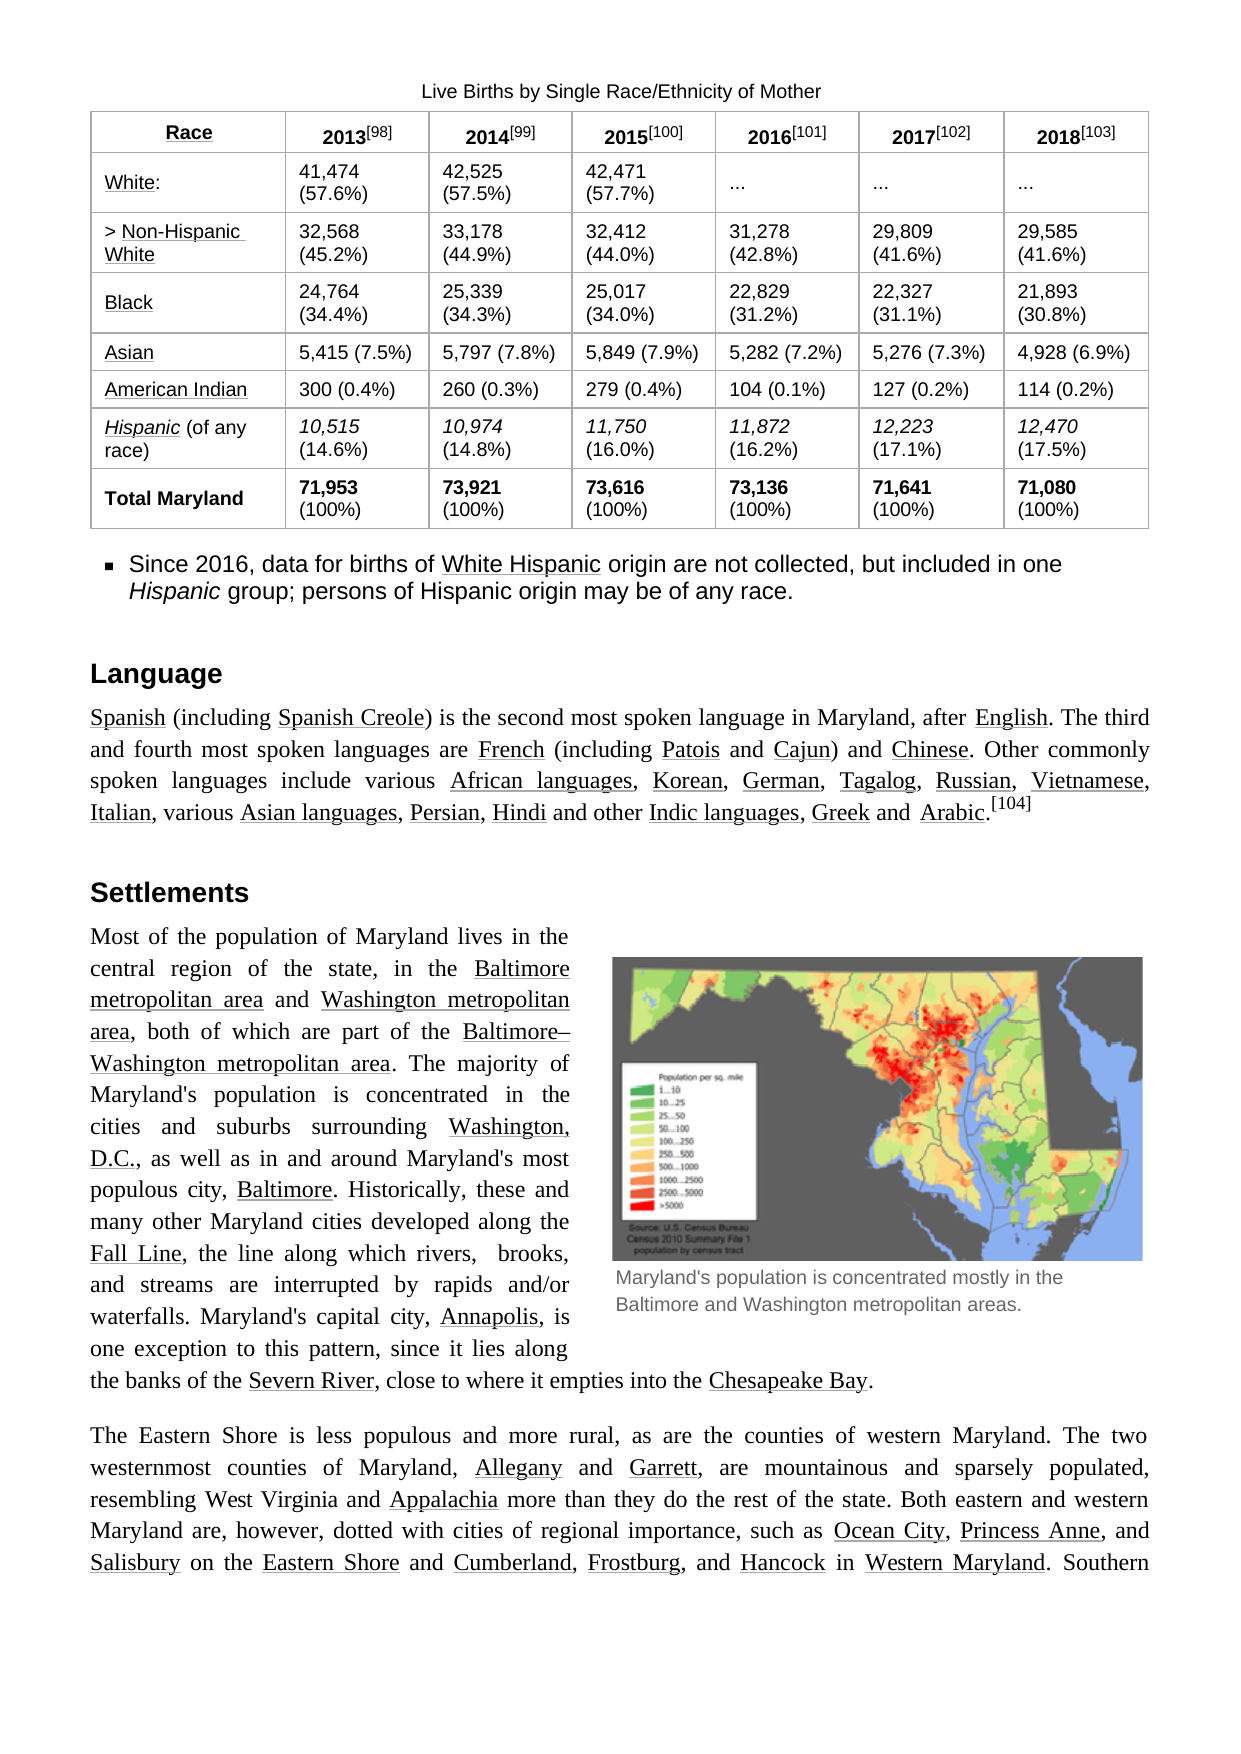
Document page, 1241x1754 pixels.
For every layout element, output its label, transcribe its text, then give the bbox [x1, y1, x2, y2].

table_cell 29,809 (41.6%) [860, 213, 1003, 272]
table_cell 300 (0.4%) [286, 371, 428, 407]
table_cell 42,471 (57.7%) [573, 153, 715, 212]
table_header Race [92, 112, 285, 151]
text Spanish (including Spanish Creole) is the second most spoken language in Maryland, after English. The third and fourth most spoken languages are French (including Patois and Cajun) and Chinese. Other commonly spoken languages include various African languages, Korean, German, Tagalog, Russian, Vietnamese, Italian, various Asian languages, Persian, Hindi and other Indic languages, Greek and Arabic.[104] [90, 700, 1150, 827]
table_cell 29,585 (41.6%) [1005, 213, 1148, 272]
text Since 2016, data for births of White Hispanic origin are not collected, but included in one [129, 551, 1178, 578]
table_cell ... [716, 153, 858, 212]
text the banks of the Severn River, close to where it empties into the Chesapeake Bay. [90, 1366, 1178, 1393]
table_cell Hispanic (of any race) [92, 409, 285, 467]
table_cell 12,470 (17.5%) [1005, 409, 1148, 467]
table_cell White: [92, 153, 285, 212]
picture [612, 957, 1143, 1261]
table_cell Total Maryland [92, 469, 285, 528]
table_cell 71,953 (100%) [286, 469, 428, 528]
table_cell 25,339 (34.3%) [430, 273, 571, 332]
table_header 2018[103] [1005, 112, 1148, 151]
table_cell 104 (0.1%) [716, 371, 858, 407]
table_cell 33,178 (44.9%) [430, 213, 571, 272]
table_cell 32,412 (44.0%) [573, 213, 715, 272]
subtitle Settlements [90, 876, 574, 908]
table_cell Asian [92, 334, 285, 369]
table_cell 4,928 (6.9%) [1005, 334, 1148, 369]
table_cell American Indian [92, 371, 285, 407]
text Most of the population of Maryland lives in the central region of the state, in the Baltimore metropolitan area and Washington metropolitan area, both of which are part of the Baltimore– Washington metropolitan area. The majority of Maryland's population is concentrated in the cities and suburbs surrounding Washington, D.C., as well as in and around Maryland's most populous city, Baltimore. Historically, these and many other Maryland cities developed along the Fall Line, the line along which rivers, brooks, and streams are interrupted by rapids and/or waterfalls. Maryland's capital city, Annapolis, is one exception to this pattern, since it lies along [90, 922, 570, 1361]
table_header 2015[100] [573, 112, 715, 151]
table_cell 279 (0.4%) [573, 371, 715, 407]
table_cell 32,568 (45.2%) [286, 213, 428, 272]
text Live Births by Single Race/Ethnicity of Mother [421, 80, 1178, 103]
table_cell 41,474 (57.6%) [286, 153, 428, 212]
table_cell 5,276 (7.3%) [860, 334, 1003, 369]
table_cell > Non-Hispanic White [92, 213, 285, 272]
table_cell 73,616 (100%) [573, 469, 715, 528]
table_header 2014[99] [430, 112, 571, 151]
table_cell 71,641 (100%) [860, 469, 1003, 528]
table_cell ... [860, 153, 1003, 212]
table_header 2017[102] [860, 112, 1003, 151]
table_cell 24,764 (34.4%) [286, 273, 428, 332]
table_cell 42,525 (57.5%) [430, 153, 571, 212]
table_cell 71,080 (100%) [1005, 469, 1148, 528]
table_cell Black [92, 273, 285, 332]
table_cell 22,327 (31.1%) [860, 273, 1003, 332]
table_cell 5,415 (7.5%) [286, 334, 428, 369]
table_cell 22,829 (31.2%) [716, 273, 858, 332]
table_cell 114 (0.2%) [1005, 371, 1148, 407]
table_header 2013[98] [286, 112, 428, 151]
table_cell 10,515 (14.6%) [286, 409, 428, 467]
table_cell 11,750 (16.0%) [573, 409, 715, 467]
table_cell 25,017 (34.0%) [573, 273, 715, 332]
table_cell 31,278 (42.8%) [716, 213, 858, 272]
table_cell 260 (0.3%) [430, 371, 571, 407]
table_cell 5,849 (7.9%) [573, 334, 715, 369]
table_cell 5,797 (7.8%) [430, 334, 571, 369]
table_cell 11,872 (16.2%) [716, 409, 858, 467]
subtitle Language [90, 657, 1178, 689]
table_cell 73,921 (100%) [430, 469, 571, 528]
table_cell 5,282 (7.2%) [716, 334, 858, 369]
text The Eastern Shore is less populous and more rural, as are the counties of western Maryland. The two westernmost counties of Maryland, Allegany and Garrett, are mountainous and sparsely populated, resembling West Virginia and Appalachia more than they do the rest of the state. Both eastern and western Maryland are, however, dotted with cities of regional importance, such as Ocean City, Princess Anne, and Salisbury on the Eastern Shore and Cumberland, Frostburg, and Hancock in Western Maryland. Southern [90, 1422, 1150, 1576]
table_cell 127 (0.2%) [860, 371, 1003, 407]
table_cell ... [1005, 153, 1148, 212]
table_cell 21,893 (30.8%) [1005, 273, 1148, 332]
table_cell 10,974 (14.8%) [430, 409, 571, 467]
text Hispanic group; persons of Hispanic origin may be of any race. [129, 578, 1178, 605]
table_cell 73,136 (100%) [716, 469, 858, 528]
table_header 2016[101] [716, 112, 858, 151]
table_cell 12,223 (17.1%) [860, 409, 1003, 467]
